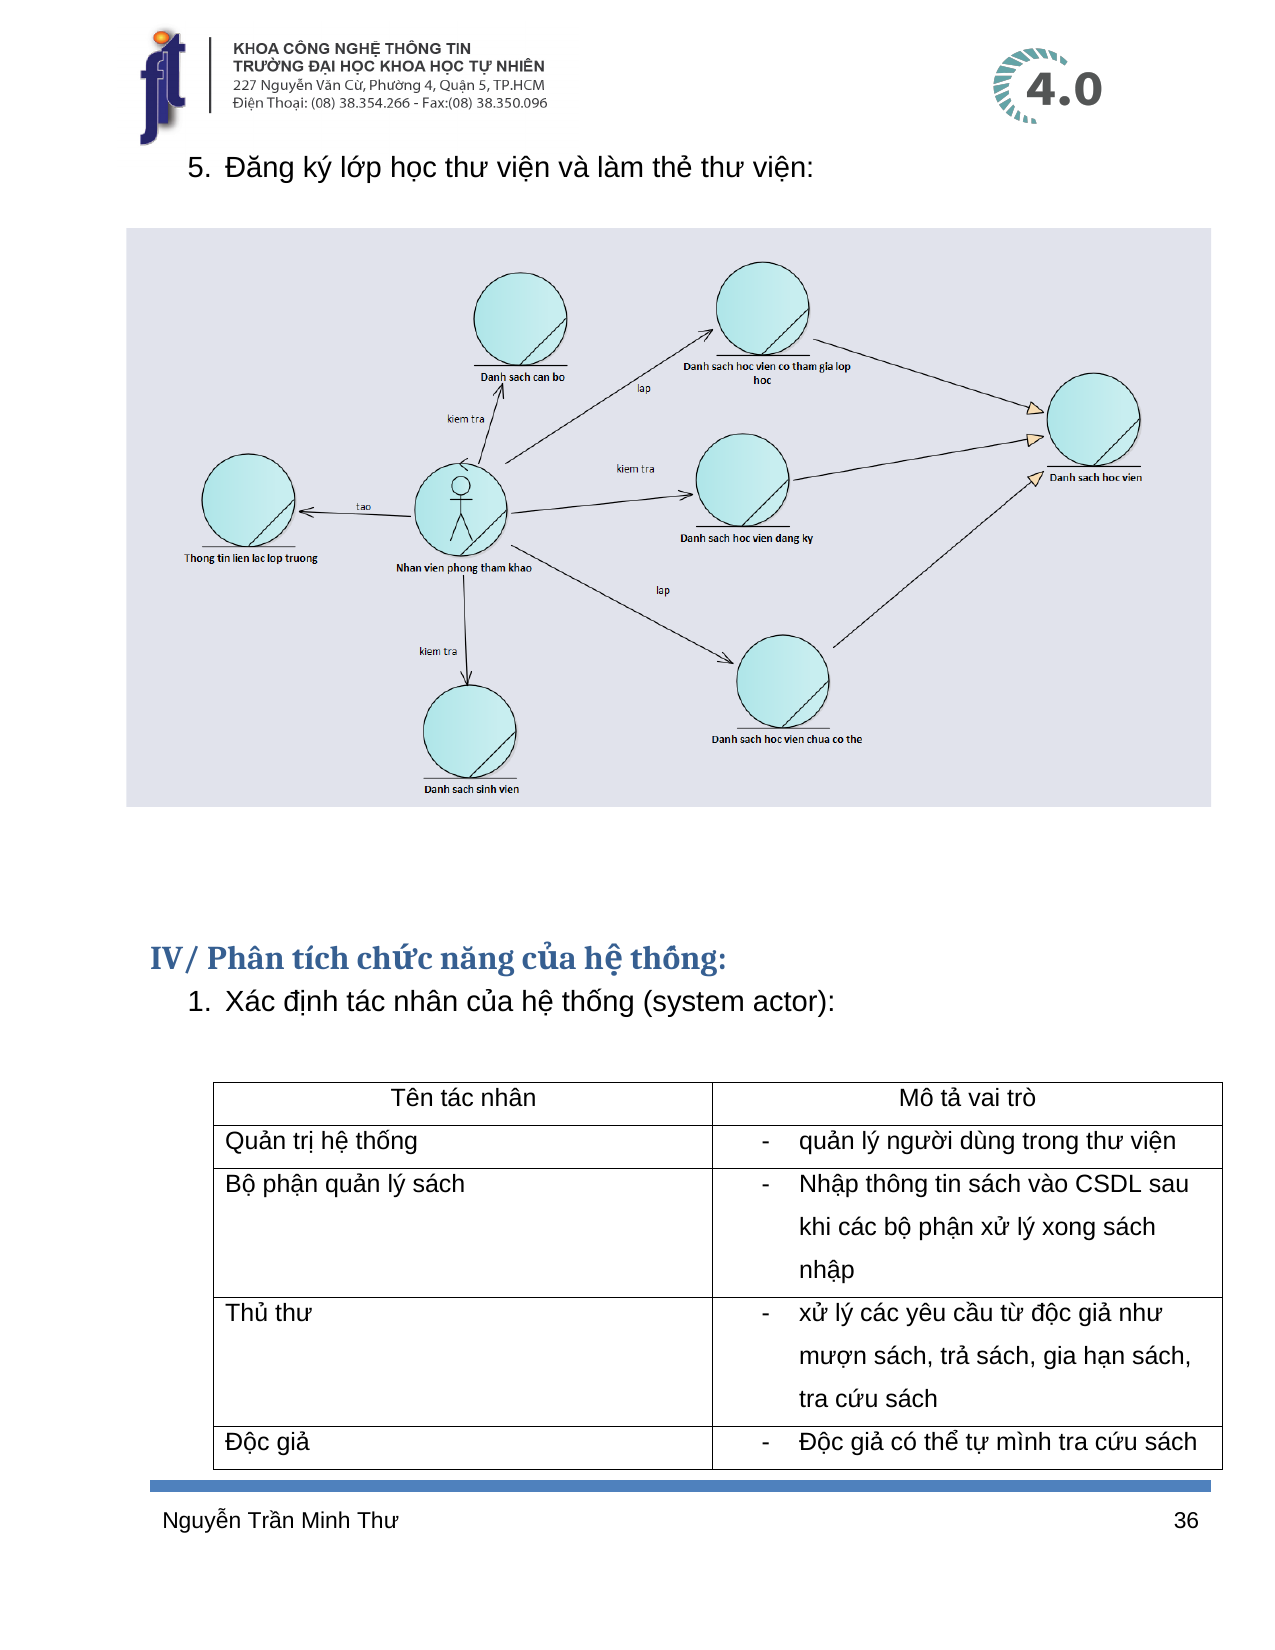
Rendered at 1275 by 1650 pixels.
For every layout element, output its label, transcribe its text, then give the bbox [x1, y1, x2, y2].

table_header Mô tả vai trò [713, 1083, 1222, 1125]
list Đăng ký lớp học thư viện và làm thẻ thư viện: [187, 150, 1211, 183]
table_cell Quản trị hệ thống [214, 1126, 712, 1168]
table_cell xử lý các yêu cầu từ độc giả như mượn sách, trả sách, gia hạn sách, tra cứu sách [713, 1298, 1222, 1426]
table_cell Nhập thông tin sách vào CSDL sau khi các bộ phận xử lý xong sách nhập [713, 1169, 1222, 1297]
table_cell Bộ phận quản lý sách [214, 1169, 712, 1297]
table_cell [713, 1427, 1222, 1469]
table_cell quản lý người dùng trong thư viện [713, 1126, 1222, 1168]
list Xác định tác nhân của hệ thống (system actor): [187, 984, 1211, 1017]
subtitle IV/ Phân tích chức năng của hệ thống: [150, 940, 1211, 978]
picture [117, 21, 580, 167]
table_header Tên tác nhân [214, 1083, 712, 1125]
table_cell Độc giả [214, 1427, 712, 1469]
picture [985, 41, 1108, 127]
picture [126, 228, 1212, 807]
table_cell Thủ thư [214, 1298, 712, 1426]
